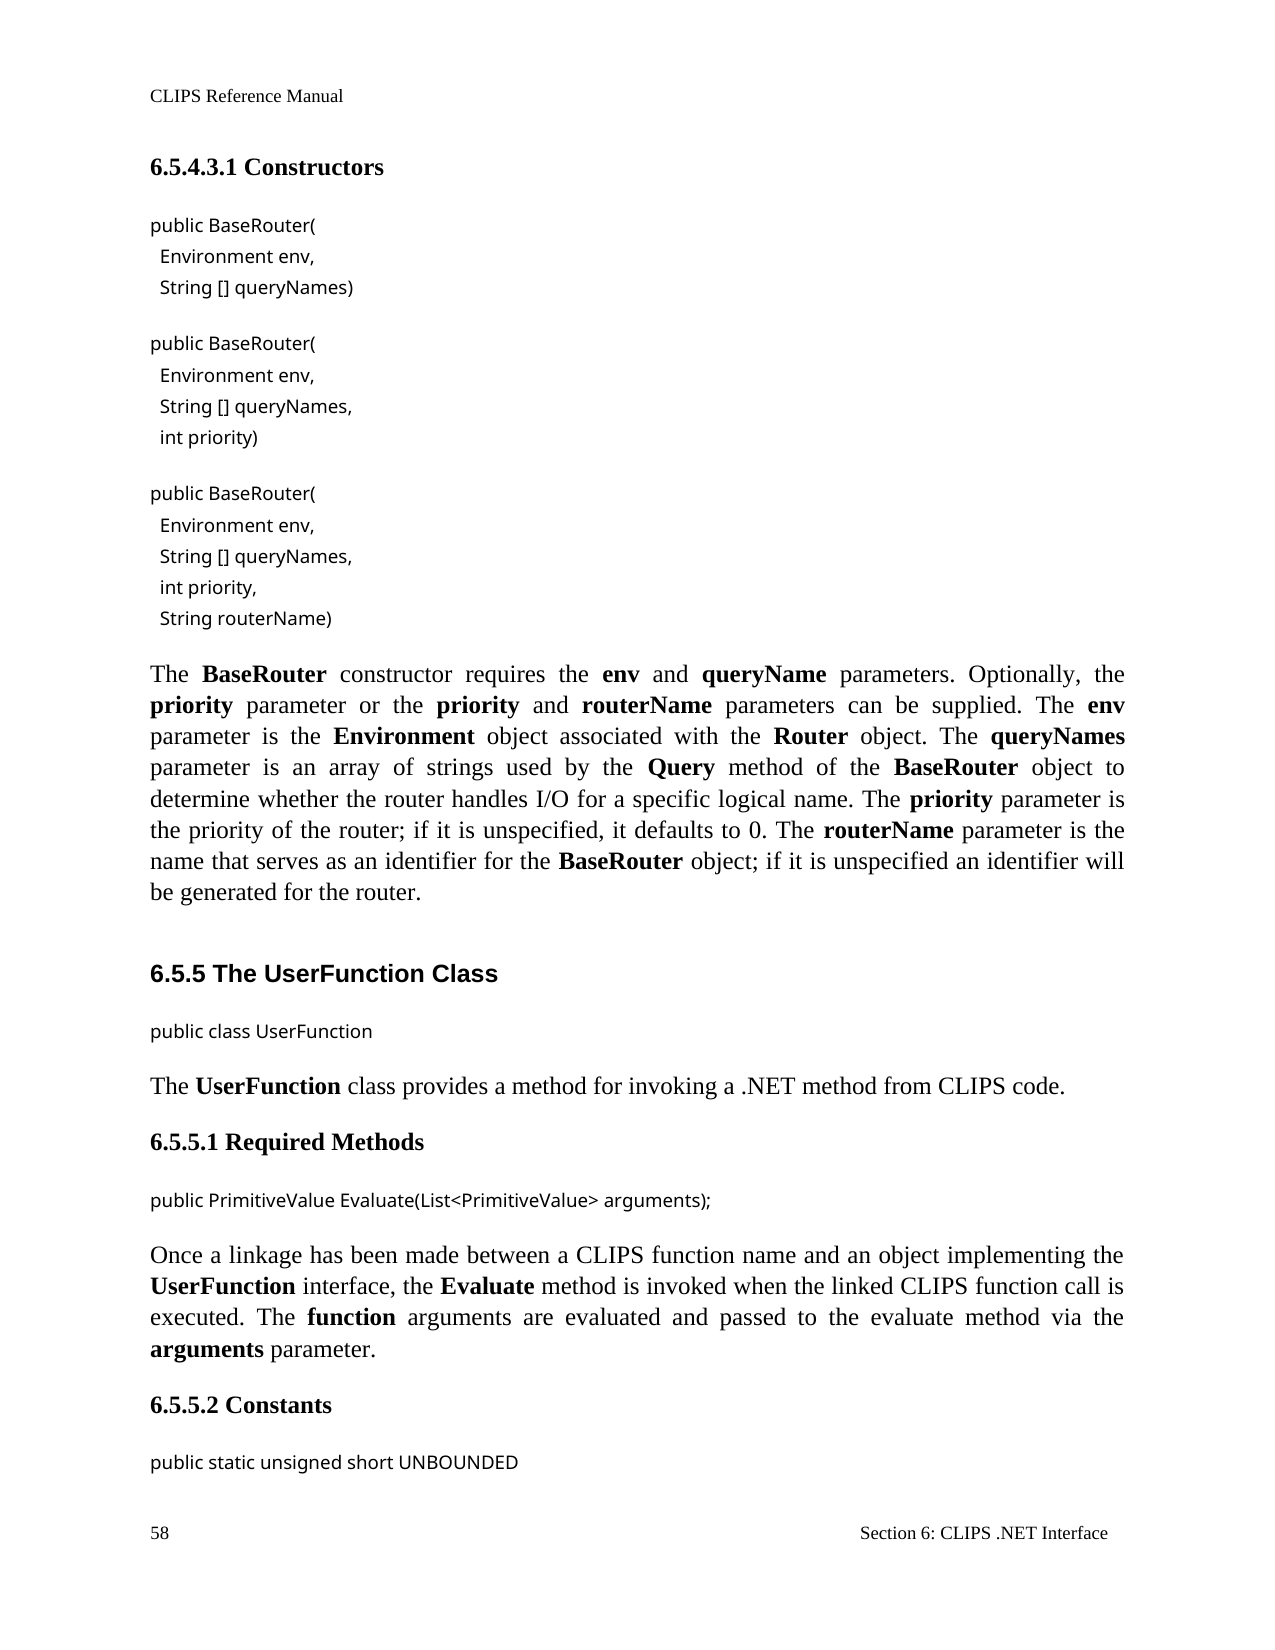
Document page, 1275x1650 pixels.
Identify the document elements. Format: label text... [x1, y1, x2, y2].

text public static unsigned short UNBOUNDED [150, 1444, 1125, 1475]
subtitle 6.5.5 The UserFunction Class [150, 956, 1125, 987]
subtitle 6.5.5.1 Required Methods [150, 1125, 1125, 1156]
subtitle 6.5.4.3.1 Constructors [150, 150, 1125, 181]
text Once a linkage has been made between a CLIPS function name and an object implementing the UserFunction interface, the Evaluate method is invoked when the linked CLIPS function call is executed. The function arguments are evaluated and passed to the evaluate method via the arguments parameter. [150, 1237, 1125, 1362]
text public class UserFunction [150, 1012, 1125, 1044]
text public BaseRouter( Environment env, String [] queryNames, int priority) [150, 325, 1125, 450]
text The UserFunction class provides a method for invoking a .NET method from CLIPS code. [150, 1069, 1125, 1100]
text public BaseRouter( Environment env, String [] queryNames) [150, 206, 1125, 300]
text The BaseRouter constructor requires the env and queryName parameters. Optionally, the priority parameter or the priority and routerName parameters can be supplied. The env parameter is the Environment object associated with the Router object. The queryNames parameter is an array of strings used by the Query method of the BaseRouter object to determine whether the router handles I/O for a specific logical name. The priority parameter is the priority of the router; if it is unspecified, it defaults to 0. The routerName parameter is the name that serves as an identifier for the BaseRouter object; if it is unspecified an identifier will be generated for the router. [150, 656, 1125, 906]
text public PrimitiveValue Evaluate(List<PrimitiveValue> arguments); [150, 1181, 1125, 1212]
text public BaseRouter( Environment env, String [] queryNames, int priority, String routerName) [150, 475, 1125, 631]
subtitle 6.5.5.2 Constants [150, 1387, 1125, 1419]
